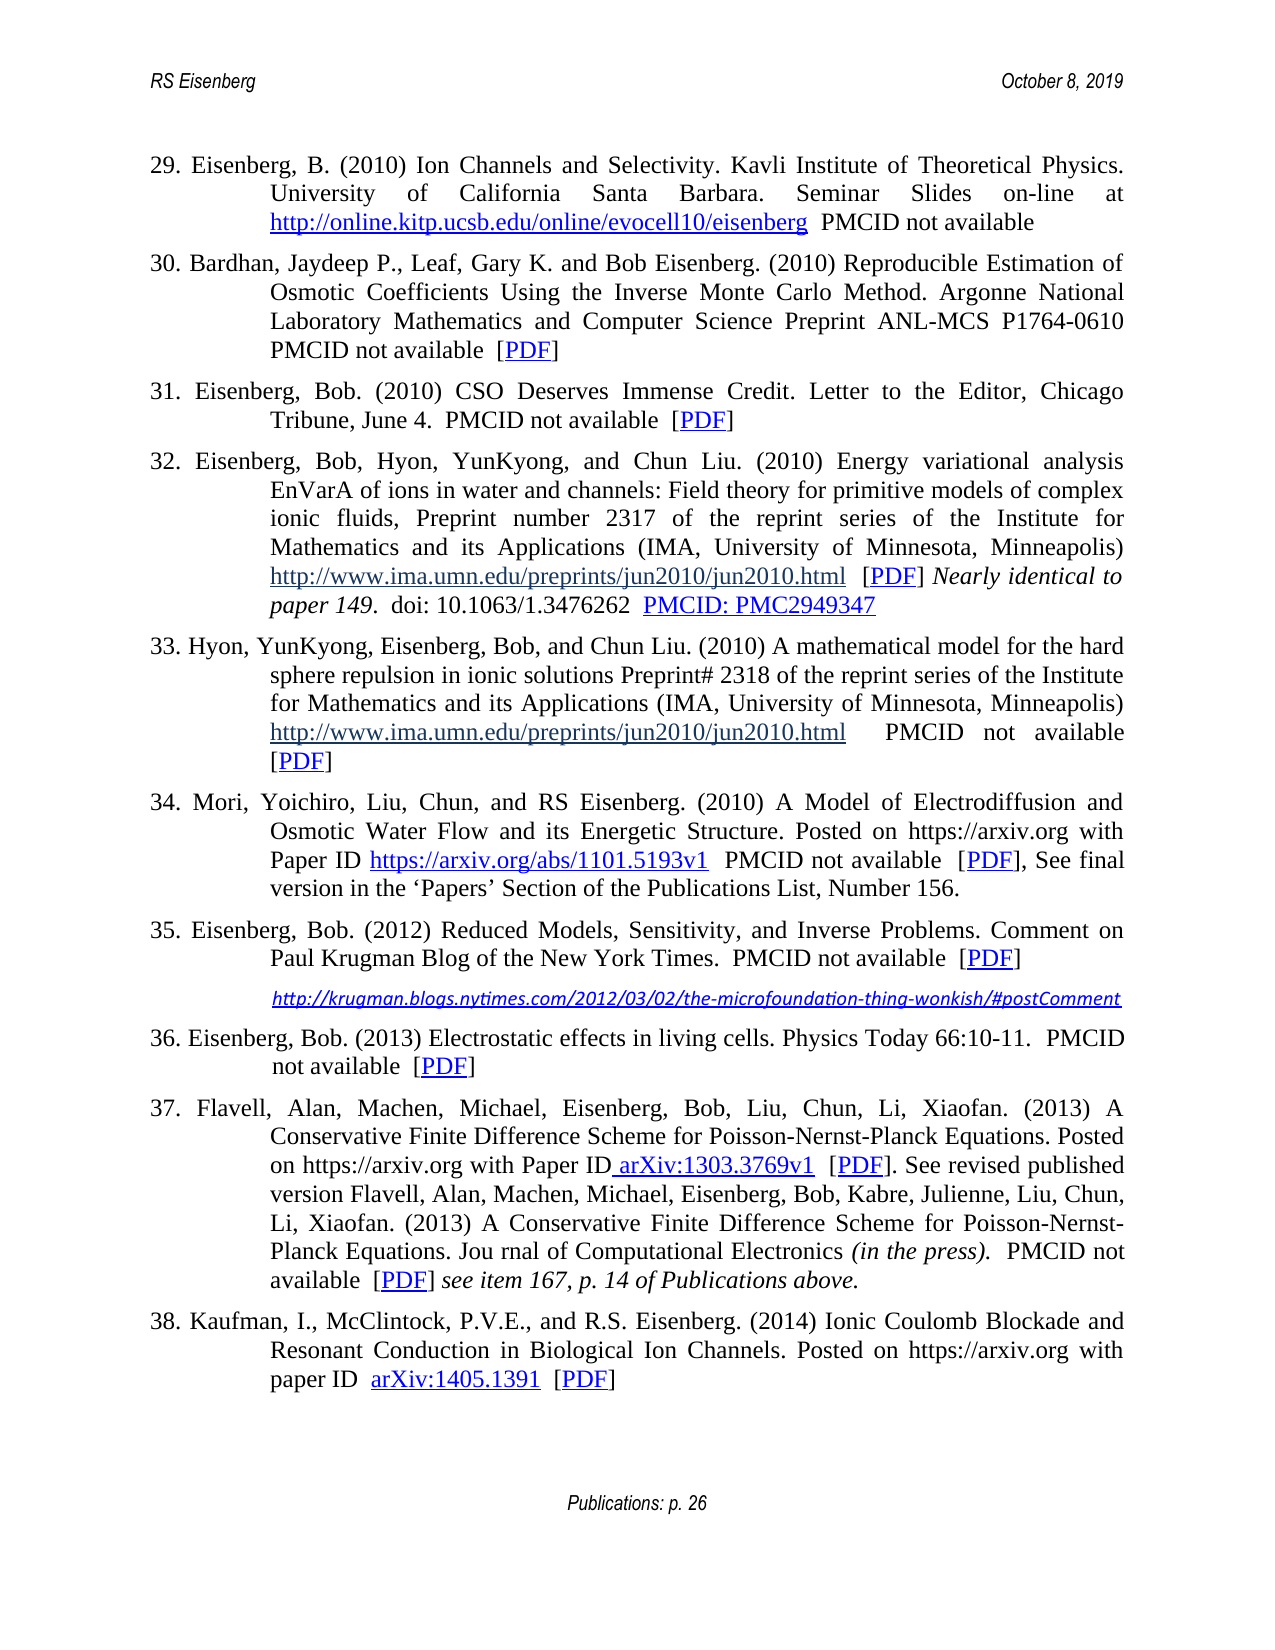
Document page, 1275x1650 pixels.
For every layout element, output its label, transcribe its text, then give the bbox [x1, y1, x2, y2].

text 38. Kaufman, I., McClintock, P.V.E., and R.S. Eisenberg. (2014) Ionic Coulomb Blockade and Resonant Conduction in Biological Ion Channels. Posted on https://arxiv.org with paper ID arXiv:1405.1391 [PDF] [150, 1306, 1125, 1393]
text 37. Flavell, Alan, Machen, Michael, Eisenberg, Bob, Liu, Chun, Li, Xiaofan. (2013) A Conservative Finite Difference Scheme for Poisson-Nernst-Planck Equations. Posted on https://arxiv.org with Paper ID arXiv:1303.3769v1 [PDF]. See revised published version Flavell, Alan, Machen, Michael, Eisenberg, Bob, Kabre, Julienne, Liu, Chun, Li, Xiaofan. (2013) A Conservative Finite Difference Scheme for Poisson-Nernst-Planck Equations. Jou rnal of Computational Electronics (in the press). PMCID not available [PDF] see item 167, p. 14 of Publications above. [150, 1093, 1125, 1294]
text http://krugman.blogs.nytimes.com/2012/03/02/the-microfoundation-thing-wonkish/#postComment [270, 985, 1125, 1010]
text 31. Eisenberg, Bob. (2010) CSO Deserves Immense Credit. Letter to the Editor, Chicago Tribune, June 4. PMCID not available [PDF] [150, 376, 1125, 433]
text 35. Eisenberg, Bob. (2012) Reduced Models, Sensitivity, and Inverse Problems. Comment on Paul Krugman Blog of the New York Times. PMCID not available [PDF] [150, 915, 1125, 972]
text 29. Eisenberg, B. (2010) Ion Channels and Selectivity. Kavli Institute of Theoretical Physics. University of California Santa Barbara. Seminar Slides on-line at http://online.kitp.ucsb.edu/online/evocell10/eisenberg PMCID not available [150, 150, 1125, 236]
text 32. Eisenberg, Bob, Hyon, YunKyong, and Chun Liu. (2010) Energy variational analysis EnVarA of ions in water and channels: Field theory for primitive models of complex ionic fluids, Preprint number 2317 of the reprint series of the Institute for Mathematics and its Applications (IMA, University of Minnesota, Minneapolis) http://www.ima.umn.edu/preprints/jun2010/jun2010.html [PDF] Nearly identical to paper 149. doi: 10.1063/1.3476262 PMCID: PMC2949347 [150, 446, 1125, 618]
text 36. Eisenberg, Bob. (2013) Electrostatic effects in living cells. Physics Today 66:10-11. PMCID not available [PDF] [150, 1023, 1125, 1080]
text 33. Hyon, YunKyong, Eisenberg, Bob, and Chun Liu. (2010) A mathematical model for the hard sphere repulsion in ionic solutions Preprint# 2318 of the reprint series of the Institute for Mathematics and its Applications (IMA, University of Minnesota, Minneapolis) http://www.ima.umn.edu/preprints/jun2010/jun2010.html PMCID not available [PDF] [150, 631, 1125, 775]
text 30. Bardhan, Jaydeep P., Leaf, Gary K. and Bob Eisenberg. (2010) Reproducible Estimation of Osmotic Coefficients Using the Inverse Monte Carlo Method. Argonne National Laboratory Mathematics and Computer Science Preprint ANL-MCS P1764-0610 PMCID not available [PDF] [150, 248, 1125, 363]
text 34. Mori, Yoichiro, Liu, Chun, and RS Eisenberg. (2010) A Model of Electrodiffusion and Osmotic Water Flow and its Energetic Structure. Posted on https://arxiv.org with Paper ID https://arxiv.org/abs/1101.5193v1 PMCID not available [PDF], See final version in the ‘Papers’ Section of the Publications List, Number 156. [150, 787, 1125, 902]
